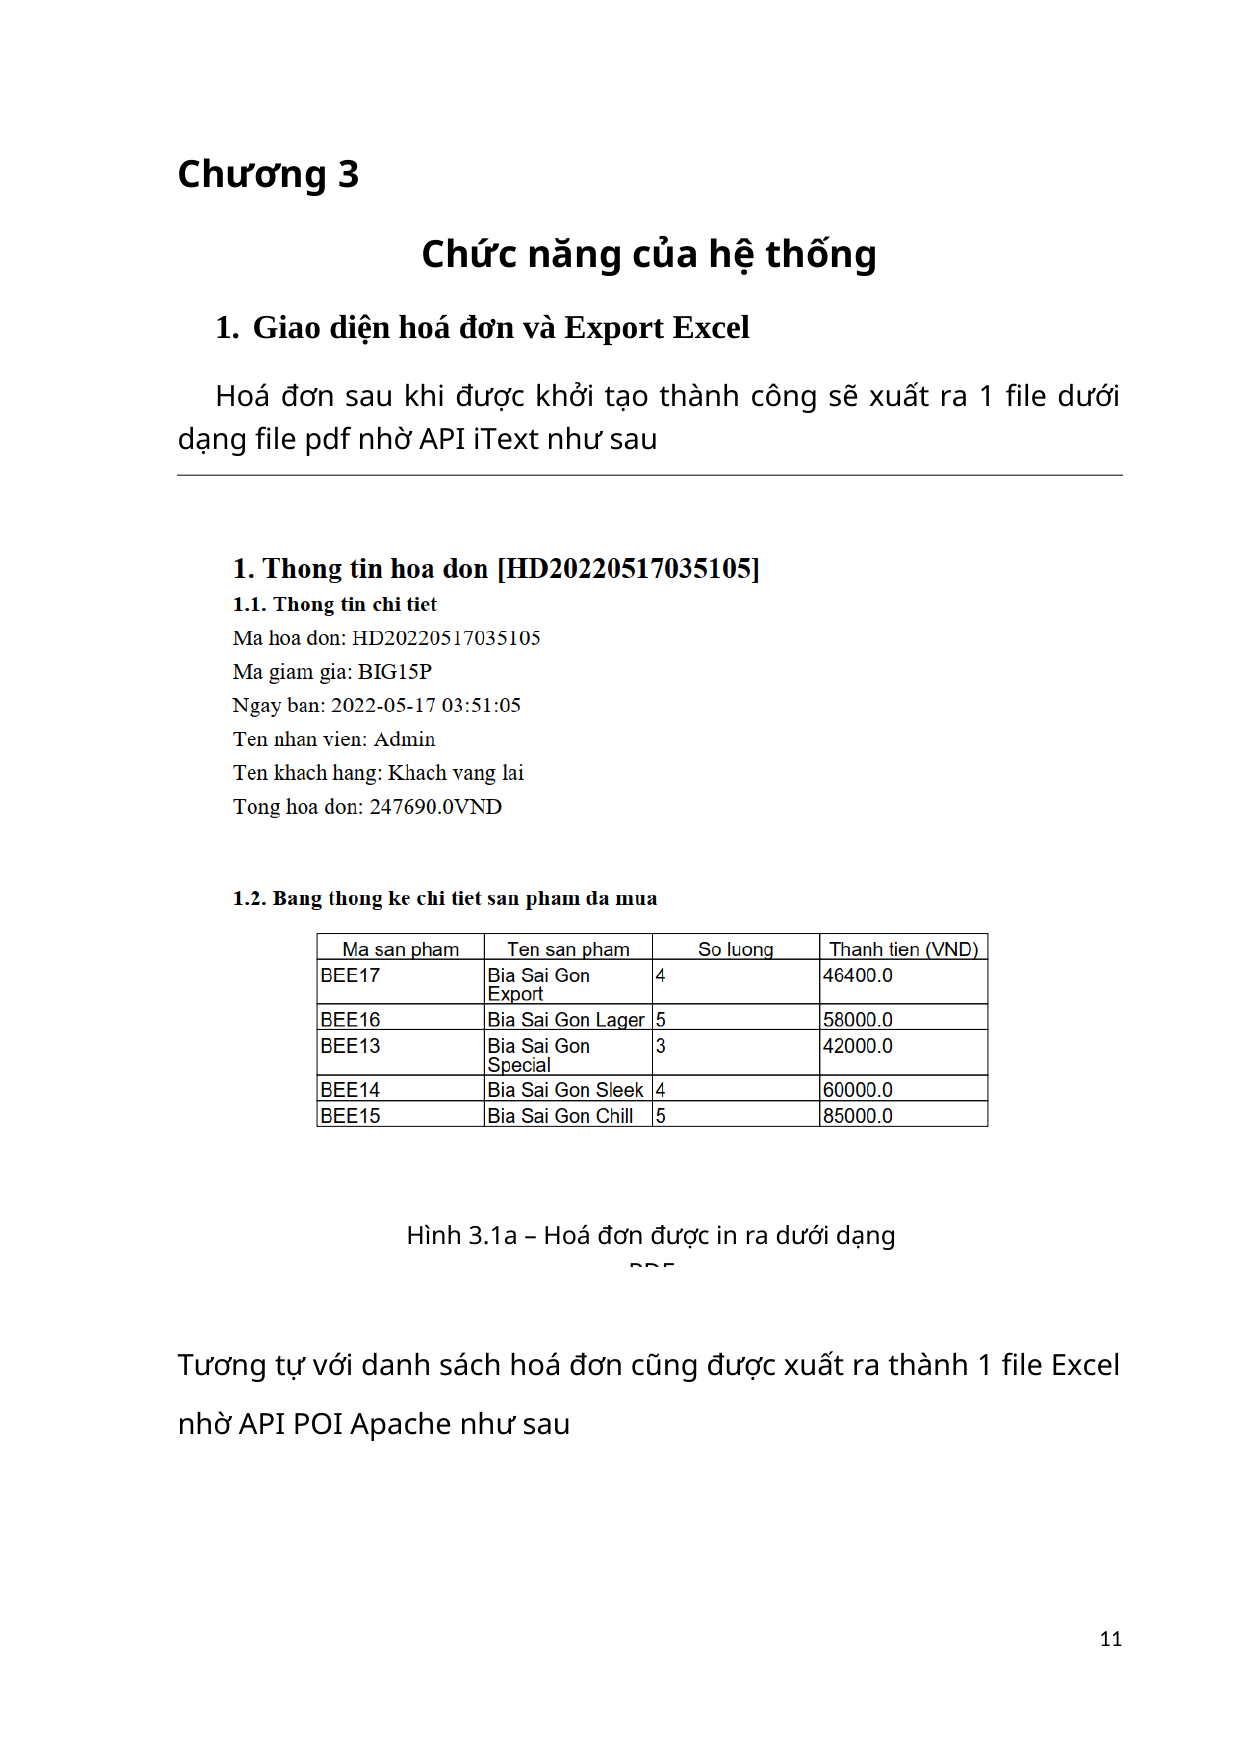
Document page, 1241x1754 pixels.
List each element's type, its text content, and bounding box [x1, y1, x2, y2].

subtitle Chương 3 [177, 147, 1122, 198]
text Tương tự với danh sách hoá đơn cũng được xuất ra thành 1 file Excel nhờ API POI Apache như sau [177, 1344, 1122, 1443]
subtitle Giao diện hoá đơn và Export Excel [215, 308, 1122, 346]
subtitle Chức năng của hệ thống [177, 227, 1122, 278]
picture [177, 474, 1123, 1211]
text Hoá đơn sau khi được khởi tạo thành công sẽ xuất ra 1 file dưới dạng file pdf nhờ API iText như sau [177, 375, 1122, 458]
